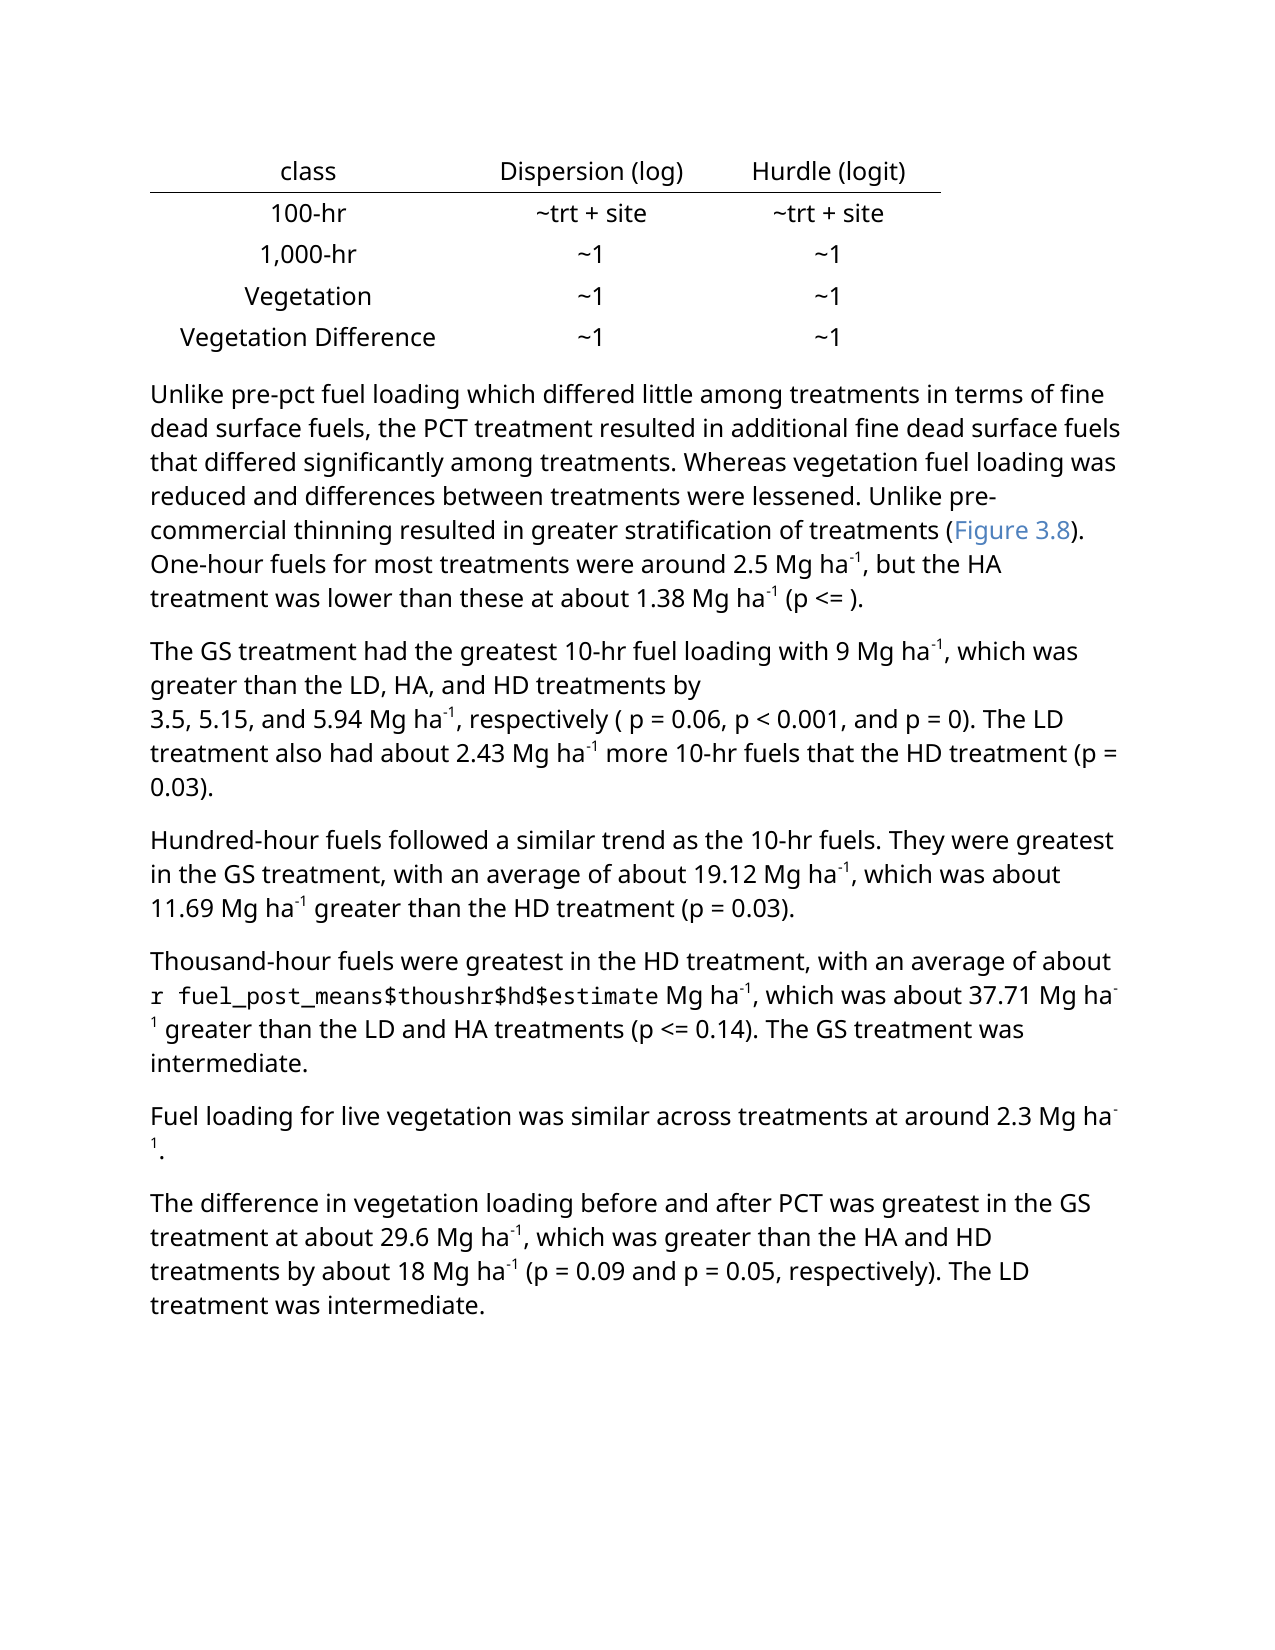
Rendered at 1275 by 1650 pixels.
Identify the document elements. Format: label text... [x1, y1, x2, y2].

text The GS treatment had the greatest 10-hr fuel loading with 9 Mg ha-1, which was greater than the LD, HA, and HD treatments by 3.5, 5.15, and 5.94 Mg ha-1, respectively ( p = 0.06, p < 0.001, and p = 0). The LD treatment also had about 2.43 Mg ha-1 more 10-hr fuels that the HD treatment (p = 0.03). [150, 634, 1125, 804]
text Fuel loading for live vegetation was similar across treatments at around 2.3 Mg ha-1. [150, 1099, 1125, 1167]
text The difference in vegetation loading before and after PCT was greatest in the GS treatment at about 29.6 Mg ha-1, which was greater than the HA and HD treatments by about 18 Mg ha-1 (p = 0.09 and p = 0.05, respectively). The LD treatment was intermediate. [150, 1186, 1125, 1322]
text Thousand-hour fuels were greatest in the HD treatment, with an average of about r fuel_post_means$thoushr$hd$estimate Mg ha-1, which was about 37.71 Mg ha-1 greater than the LD and HA treatments (p <= 0.14). The GS treatment was intermediate. [150, 944, 1125, 1080]
text Hundred-hour fuels followed a similar trend as the 10-hr fuels. They were greatest in the GS treatment, with an average of about 19.12 Mg ha-1, which was about 11.69 Mg ha-1 greater than the HD treatment (p = 0.03). [150, 823, 1125, 925]
text Unlike pre-pct fuel loading which differed little among treatments in terms of fine dead surface fuels, the PCT treatment resulted in additional fine dead surface fuels that differed significantly among treatments. Whereas vegetation fuel loading was reduced and differences between treatments were lessened. Unlike pre-commercial thinning resulted in greater stratification of treatments (Figure 3.8). One-hour fuels for most treatments were around 2.5 Mg ha-1, but the HA treatment was lower than these at about 1.38 Mg ha-1 (p <= ). [150, 377, 1125, 615]
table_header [139, 150, 1114, 358]
